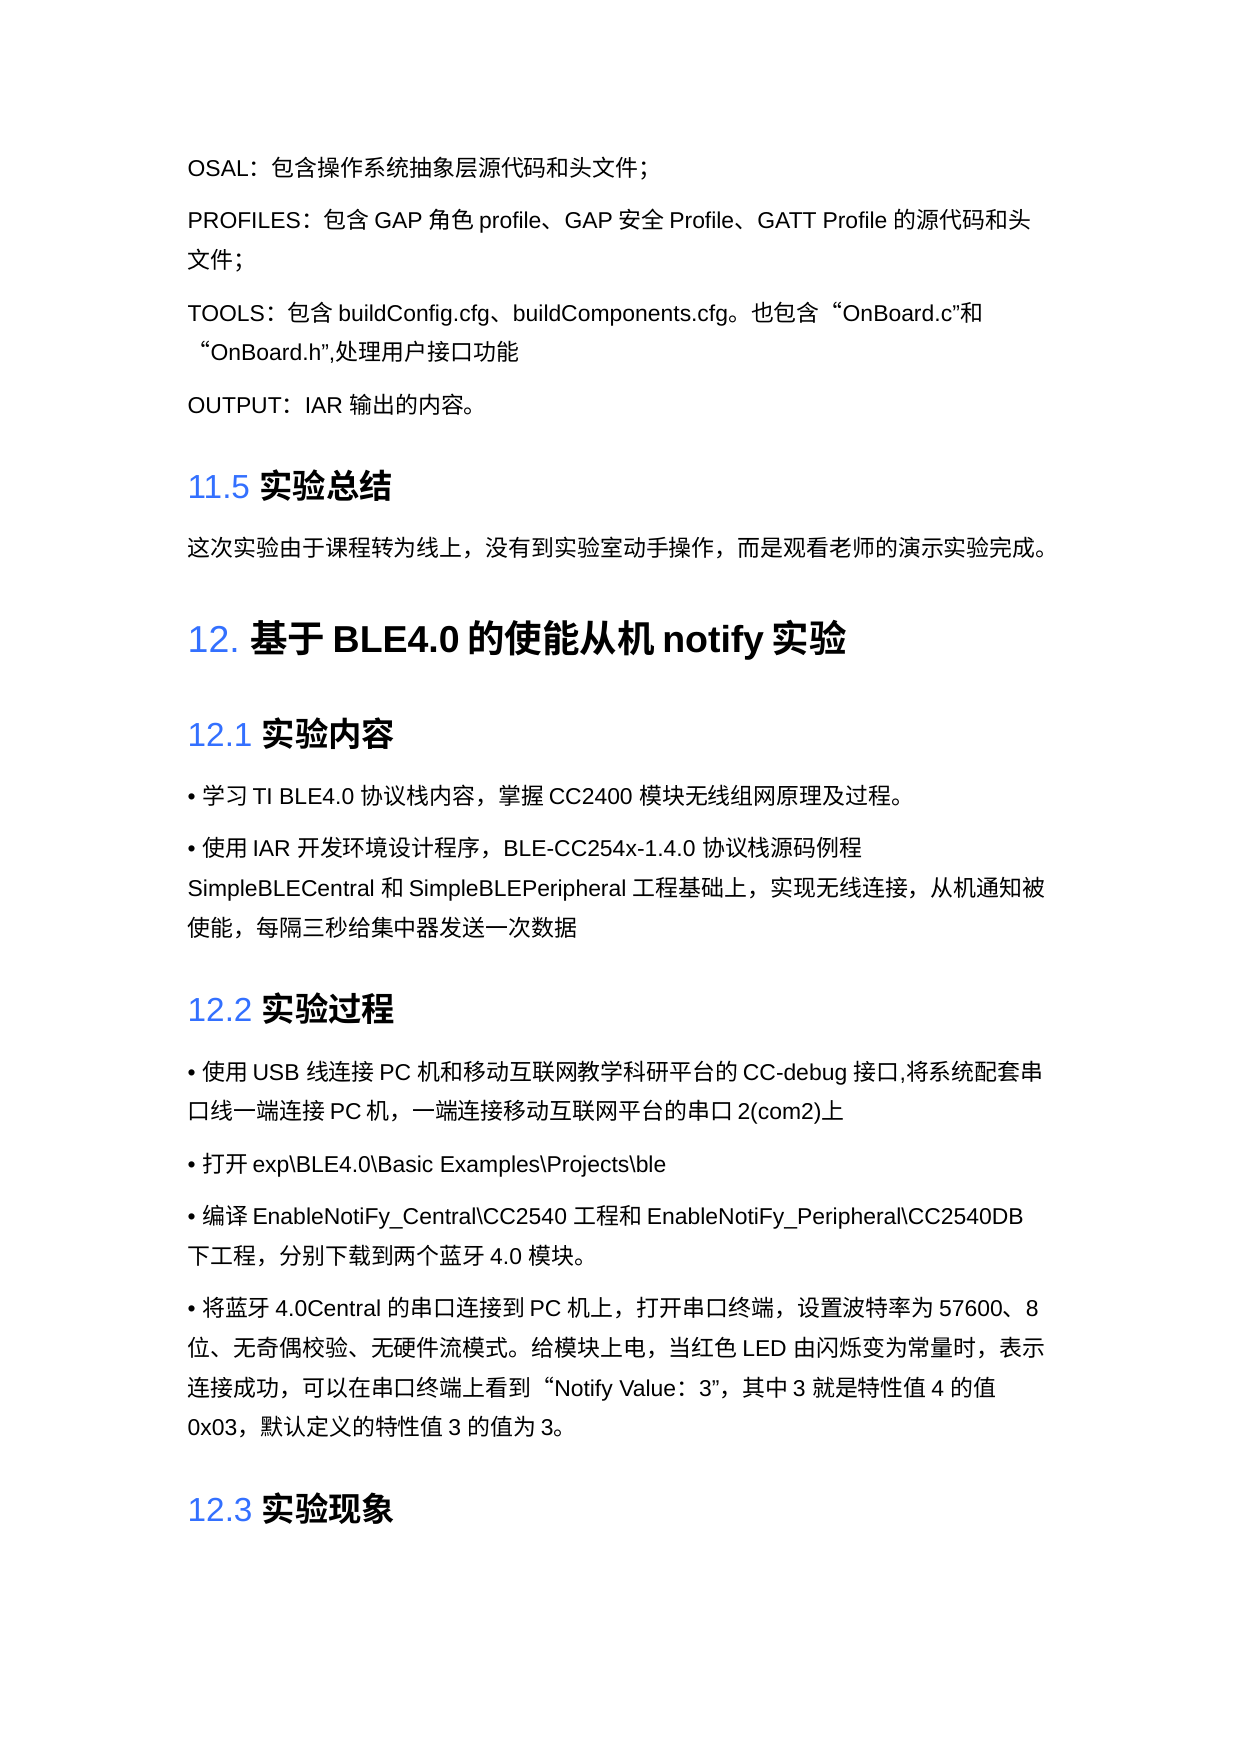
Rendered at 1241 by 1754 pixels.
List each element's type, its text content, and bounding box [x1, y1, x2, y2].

text 11.5 实验总结 [187, 459, 1053, 508]
text TOOLS：包含buildConfig.cfg、buildComponents.cfg。也包含“OnBoard.c”和“OnBoard.h”,处理用户接口功能 [187, 294, 1053, 367]
text OSAL：包含操作系统抽象层源代码和头文件； [187, 150, 1053, 183]
text • 编译EnableNotiFy_Central\CC2540 工程和EnableNotiFy_Peripheral\CC2540DB 下工程，分别下载到两个蓝牙4.0 模块。 [187, 1198, 1053, 1271]
text 12.2 实验过程 [187, 983, 1053, 1031]
text 12. 基于BLE4.0的使能从机notify实验 [187, 609, 1053, 663]
text 12.1 实验内容 [187, 708, 1053, 756]
text PROFILES：包含GAP 角色profile、GAP 安全Profile、GATT Profile 的源代码和头文件； [187, 202, 1053, 275]
text OUTPUT：IAR 输出的内容。 [187, 386, 1053, 420]
text • 使用USB 线连接PC 机和移动互联网教学科研平台的CC-debug 接口,将系统配套串口线一端连接PC机，一端连接移动互联网平台的串口2(com2)上 [187, 1053, 1053, 1126]
text • 使用IAR 开发环境设计程序，BLE-CC254x-1.4.0 协议栈源码例程SimpleBLECentral 和SimpleBLEPeripheral 工程基础上，实现无线连接，从机通知被使能，每隔三秒给集中器发送一次数据 [187, 830, 1053, 943]
text • 将蓝牙4.0Central 的串口连接到PC 机上，打开串口终端，设置波特率为57600、8 位、无奇偶校验、无硬件流模式。给模块上电，当红色LED 由闪烁变为常量时，表示连接成功，可以在串口终端上看到“Notify Value：3”，其中3 就是特性值4 的值0x03，默认定义的特性值3 的值为3。 [187, 1290, 1053, 1442]
text • 学习TI BLE4.0 协议栈内容，掌握CC2400 模块无线组网原理及过程。 [187, 778, 1053, 811]
text 12.3 实验现象 [187, 1482, 1053, 1531]
text • 打开exp\BLE4.0\Basic Examples\Projects\ble [187, 1145, 1053, 1179]
text 这次实验由于课程转为线上，没有到实验室动手操作，而是观看老师的演示实验完成。 [187, 530, 1053, 563]
